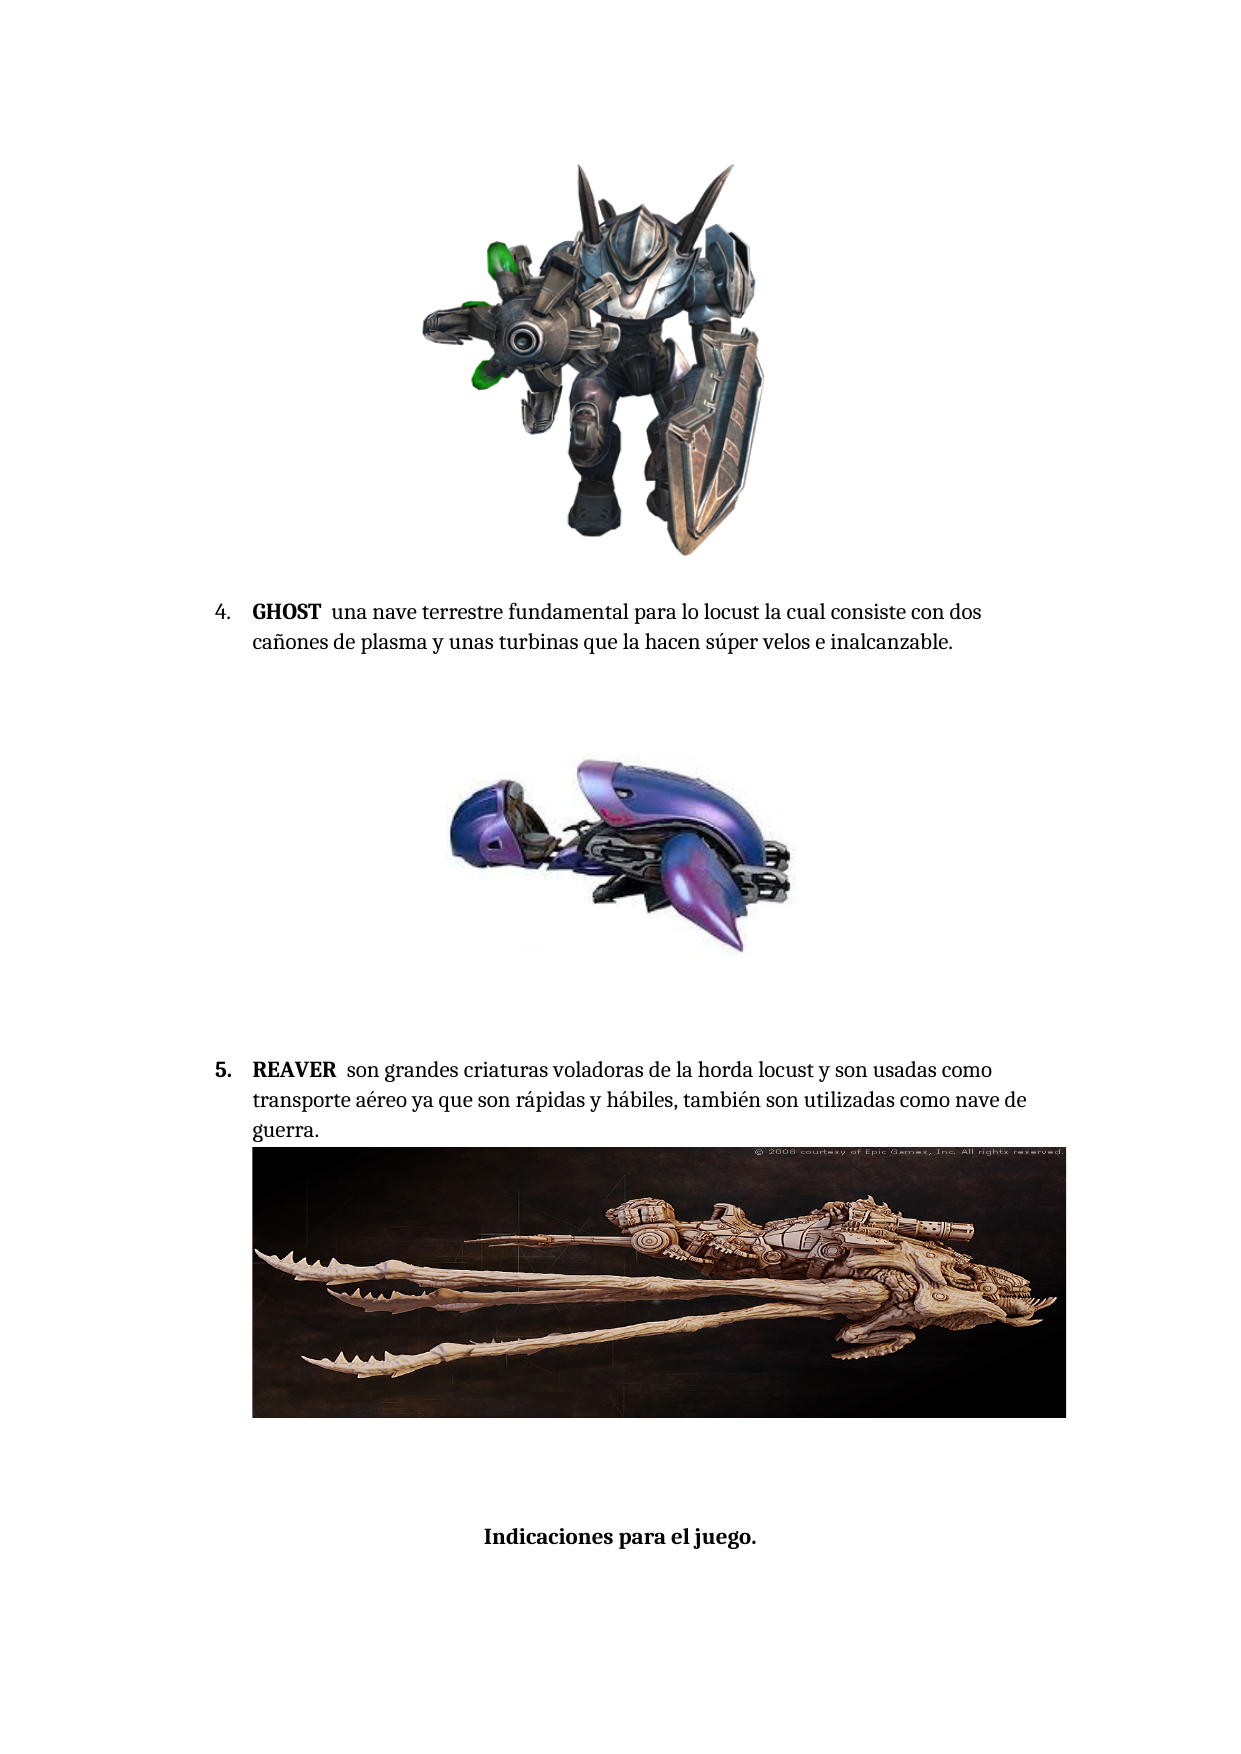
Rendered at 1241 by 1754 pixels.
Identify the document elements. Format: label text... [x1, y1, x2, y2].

picture [391, 147, 837, 575]
picture [446, 680, 798, 1032]
list REAVER son grandes criaturas voladoras de la horda locust y son usadas como transporte aéreo ya que son rápidas y hábiles, también son utilizadas como nave de guerra. [215, 1056, 1063, 1143]
picture [252, 1147, 1067, 1418]
list GHOST una nave terrestre fundamental para lo locust la cual consiste con dos cañones de plasma y unas turbinas que la hacen súper velos e inalcanzable. [215, 599, 1063, 655]
list Indicaciones para el juego. [177, 1523, 1063, 1550]
